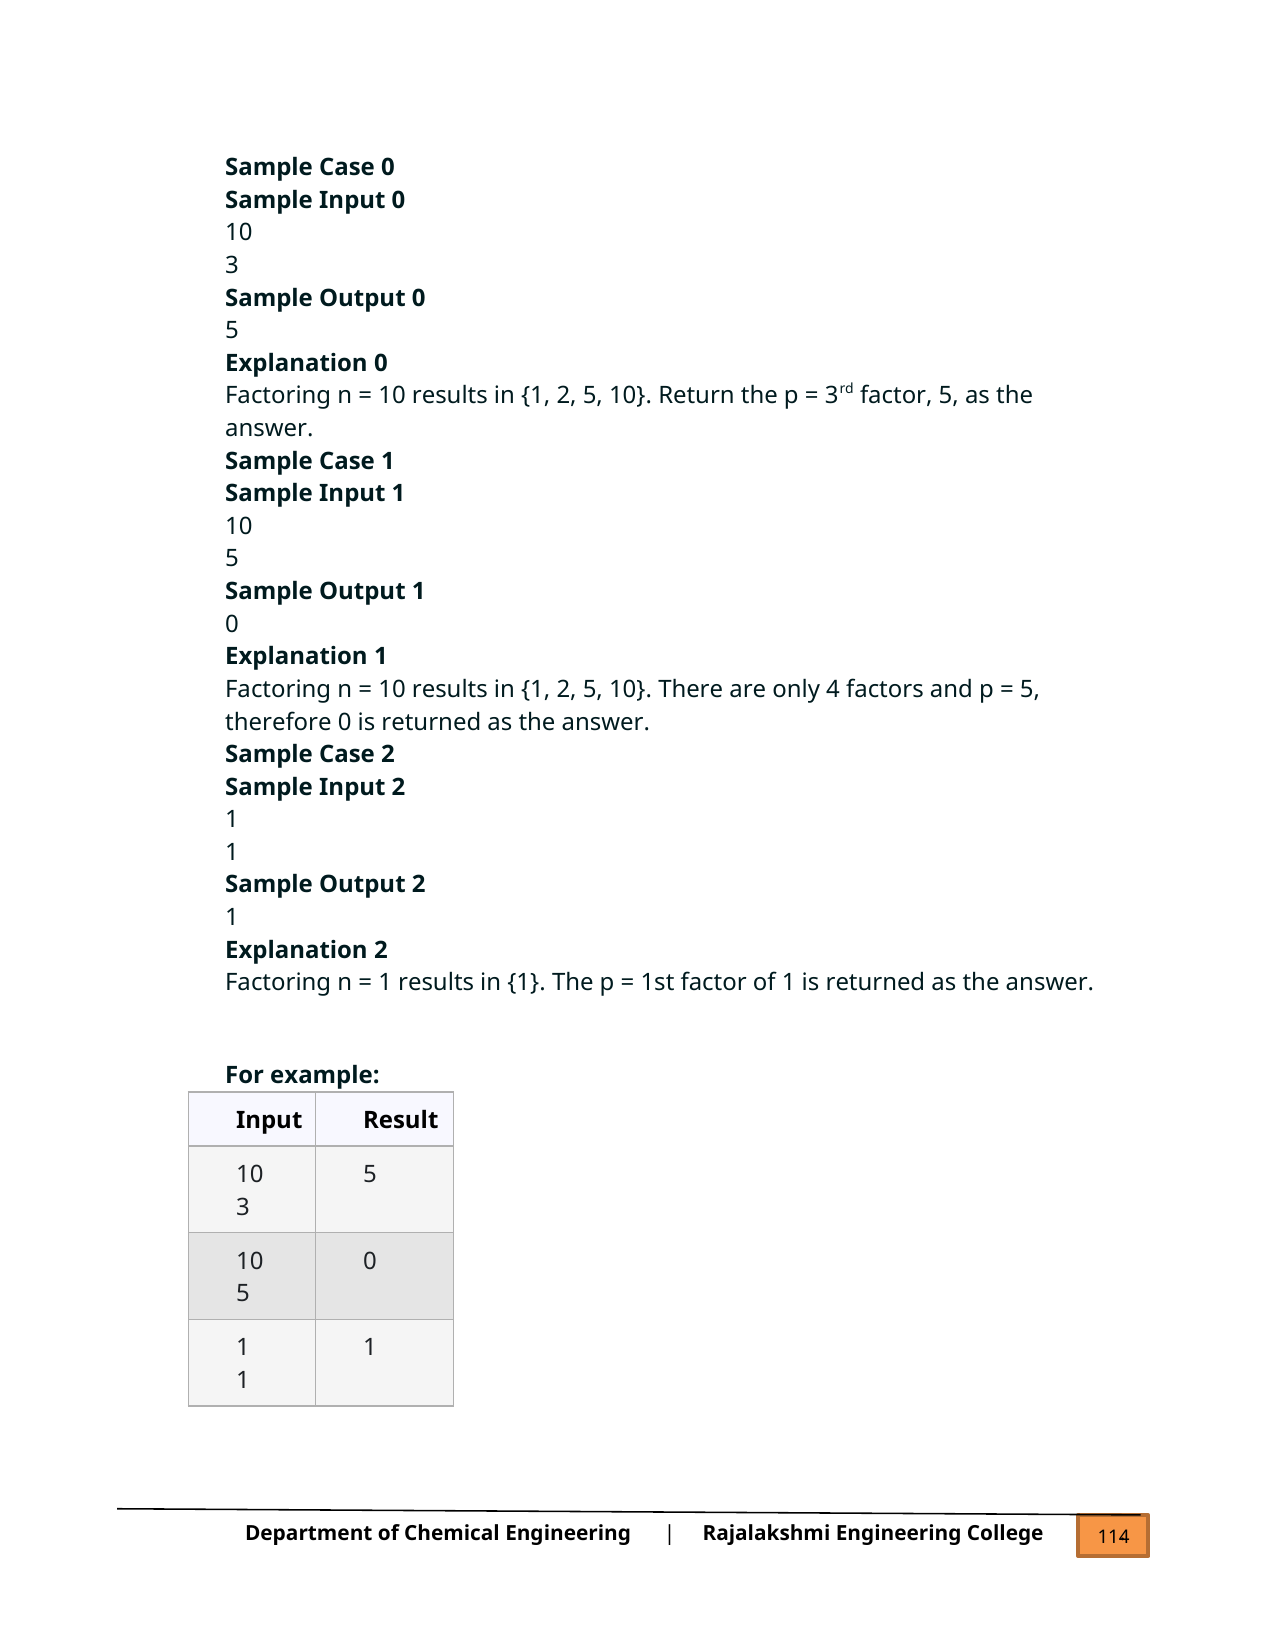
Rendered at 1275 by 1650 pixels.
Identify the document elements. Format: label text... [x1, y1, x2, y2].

text Sample Output 2 [225, 867, 1125, 900]
text Explanation 1 [225, 639, 1125, 672]
text 10 [225, 215, 1125, 248]
text 0 [225, 606, 1125, 639]
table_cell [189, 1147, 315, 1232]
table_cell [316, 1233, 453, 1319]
text Sample Input 1 [225, 476, 1125, 509]
text 1 [225, 835, 1125, 867]
text Sample Output 1 [225, 574, 1125, 606]
text 1 [225, 802, 1125, 835]
text Sample Case 0 [225, 150, 1125, 183]
text 3 [225, 248, 1125, 280]
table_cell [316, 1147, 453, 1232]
text Sample Input 2 [225, 769, 1125, 802]
text Factoring n = 10 results in {1, 2, 5, 10}. There are only 4 factors and p = 5, therefore 0 is returned as the answer. [225, 672, 1125, 737]
text 5 [225, 313, 1125, 346]
text 10 [225, 509, 1125, 541]
text 1 [225, 900, 1125, 932]
text Sample Case 1 [225, 443, 1125, 476]
text Factoring n = 1 results in {1}. The p = 1st factor of 1 is returned as the answer. [225, 965, 1125, 998]
text Explanation 2 [225, 932, 1125, 965]
text Sample Input 0 [225, 183, 1125, 215]
text Sample Case 2 [225, 737, 1125, 769]
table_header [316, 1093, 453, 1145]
text Factoring n = 10 results in {1, 2, 5, 10}. Return the p = 3rd factor, 5, as the answer. [225, 378, 1125, 443]
text Explanation 0 [225, 346, 1125, 378]
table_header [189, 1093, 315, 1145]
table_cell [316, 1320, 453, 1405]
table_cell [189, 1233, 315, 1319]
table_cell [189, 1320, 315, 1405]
text Sample Output 0 [225, 280, 1125, 313]
text 5 [225, 541, 1125, 574]
text For example: [225, 1058, 1125, 1091]
